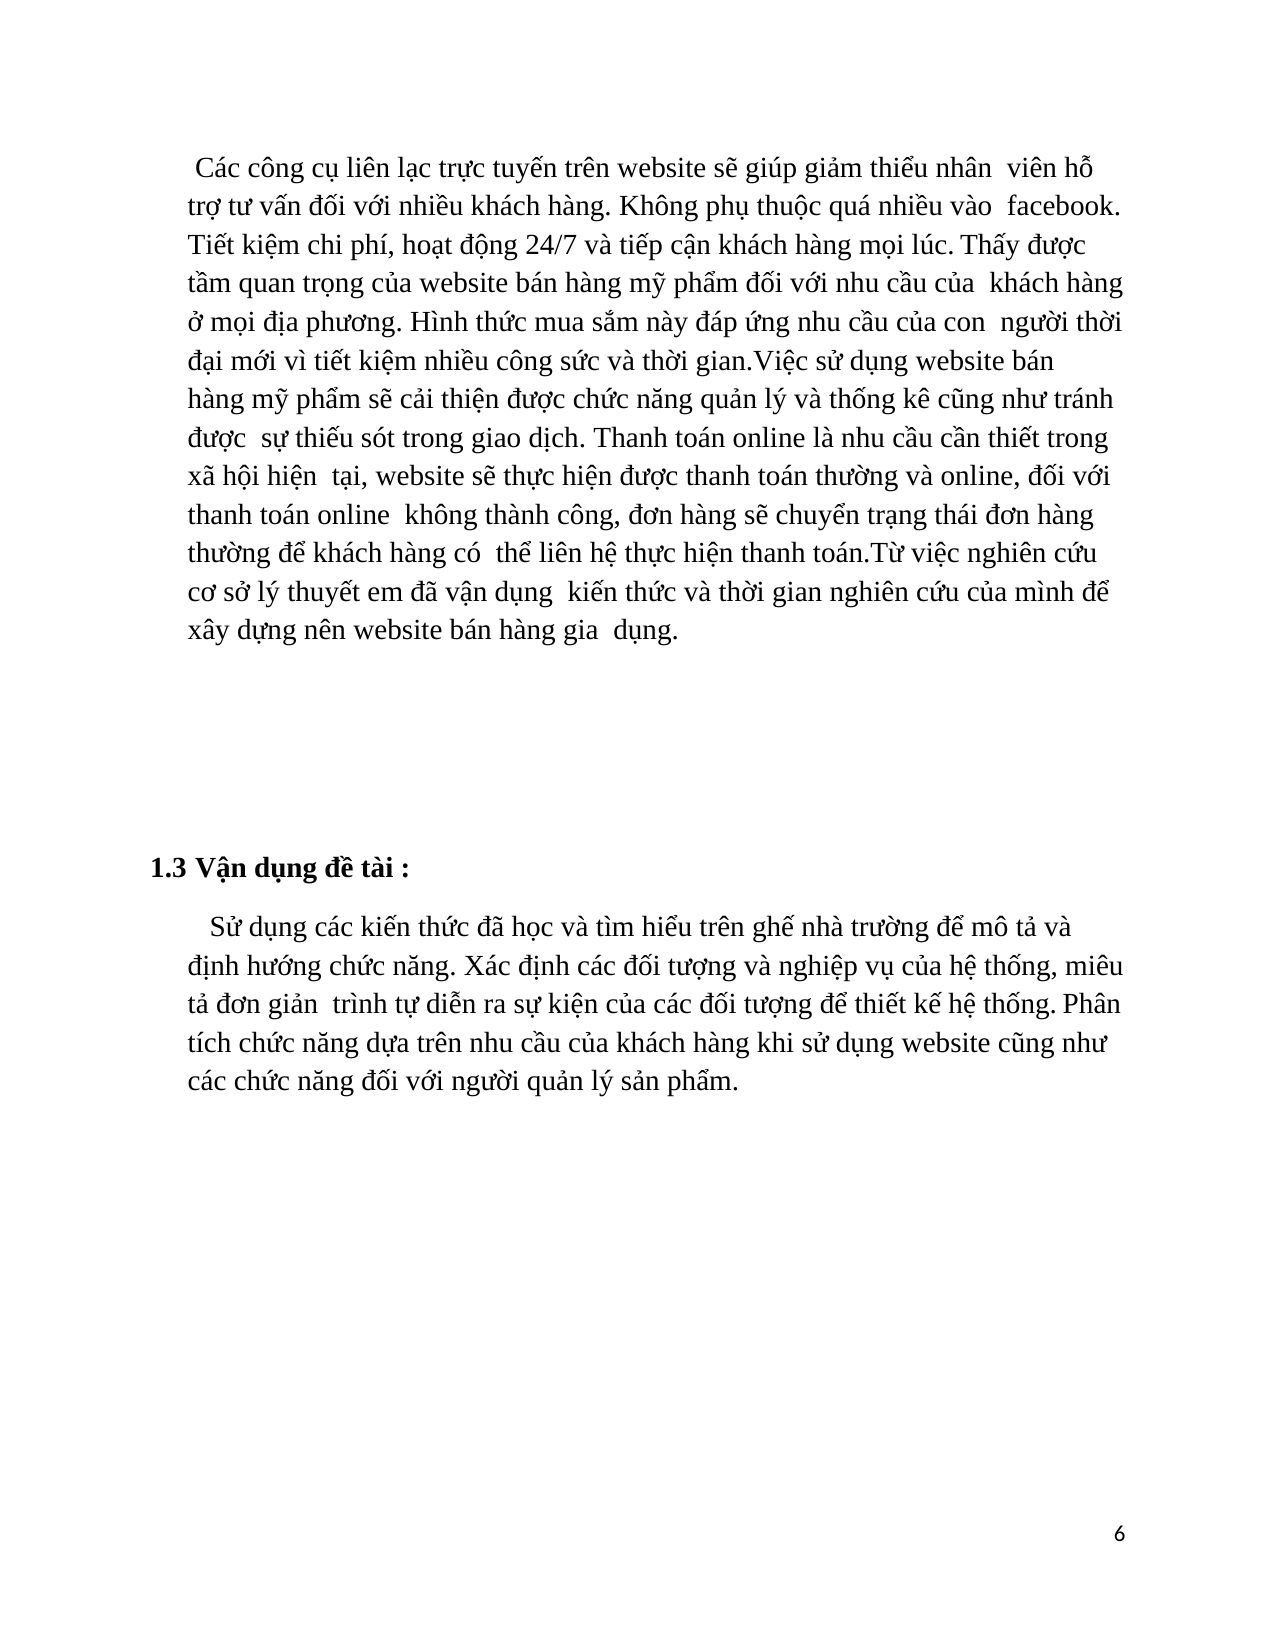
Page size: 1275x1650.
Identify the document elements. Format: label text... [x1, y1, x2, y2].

text Các công cụ liên lạc trực tuyến trên website sẽ giúp giảm thiểu nhân viên hỗ trợ tư vấn đối với nhiều khách hàng. Không phụ thuộc quá nhiều vào facebook. Tiết kiệm chi phí, hoạt động 24/7 và tiếp cận khách hàng mọi lúc. Thấy được tầm quan trọng của website bán hàng mỹ phẩm đối với nhu cầu của khách hàng ở mọi địa phương. Hình thức mua sắm này đáp ứng nhu cầu của con người thời đại mới vì tiết kiệm nhiều công sức và thời gian.Việc sử dụng website bán hàng mỹ phẩm sẽ cải thiện được chức năng quản lý và thống kê cũng như tránh được sự thiếu sót trong giao dịch. Thanh toán online là nhu cầu cần thiết trong xã hội hiện tại, website sẽ thực hiện được thanh toán thường và online, đối với thanh toán online không thành công, đơn hàng sẽ chuyển trạng thái đơn hàng thường để khách hàng có thể liên hệ thực hiện thanh toán.Từ việc nghiên cứu cơ sở lý thuyết em đã vận dụng kiến thức và thời gian nghiên cứu của mình để xây dựng nên website bán hàng gia dụng. [187, 150, 1125, 646]
list Vận dụng đề tài : [150, 850, 1125, 883]
text Sử dụng các kiến thức đã học và tìm hiểu trên ghế nhà trường để mô tả và định hướng chức năng. Xác định các đối tượng và nghiệp vụ của hệ thống, miêu tả đơn giản trình tự diễn ra sự kiện của các đối tượng để thiết kế hệ thống. Phân tích chức năng dựa trên nhu cầu của khách hàng khi sử dụng website cũng như các chức năng đối với người quản lý sản phẩm. [187, 909, 1125, 1097]
